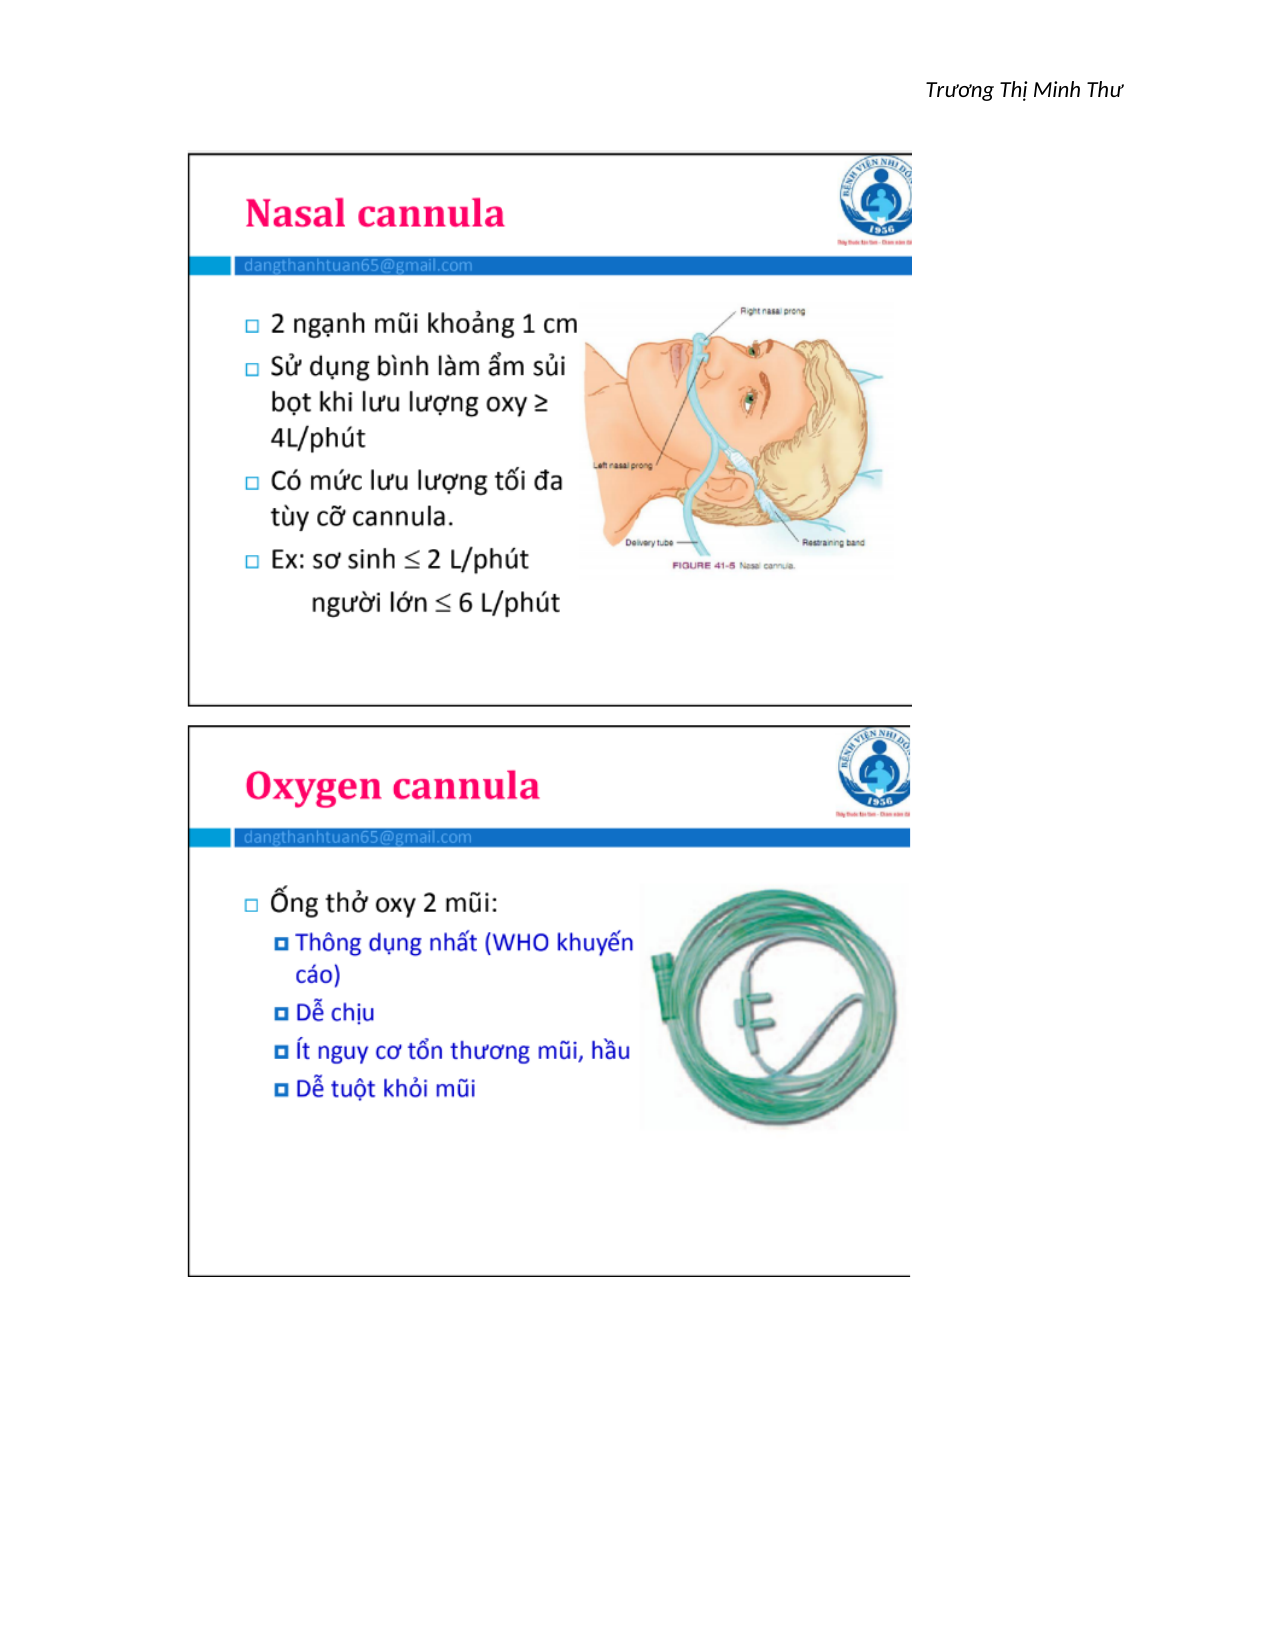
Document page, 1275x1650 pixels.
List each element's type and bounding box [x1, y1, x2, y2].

picture [187, 150, 912, 707]
picture [187, 725, 911, 1277]
